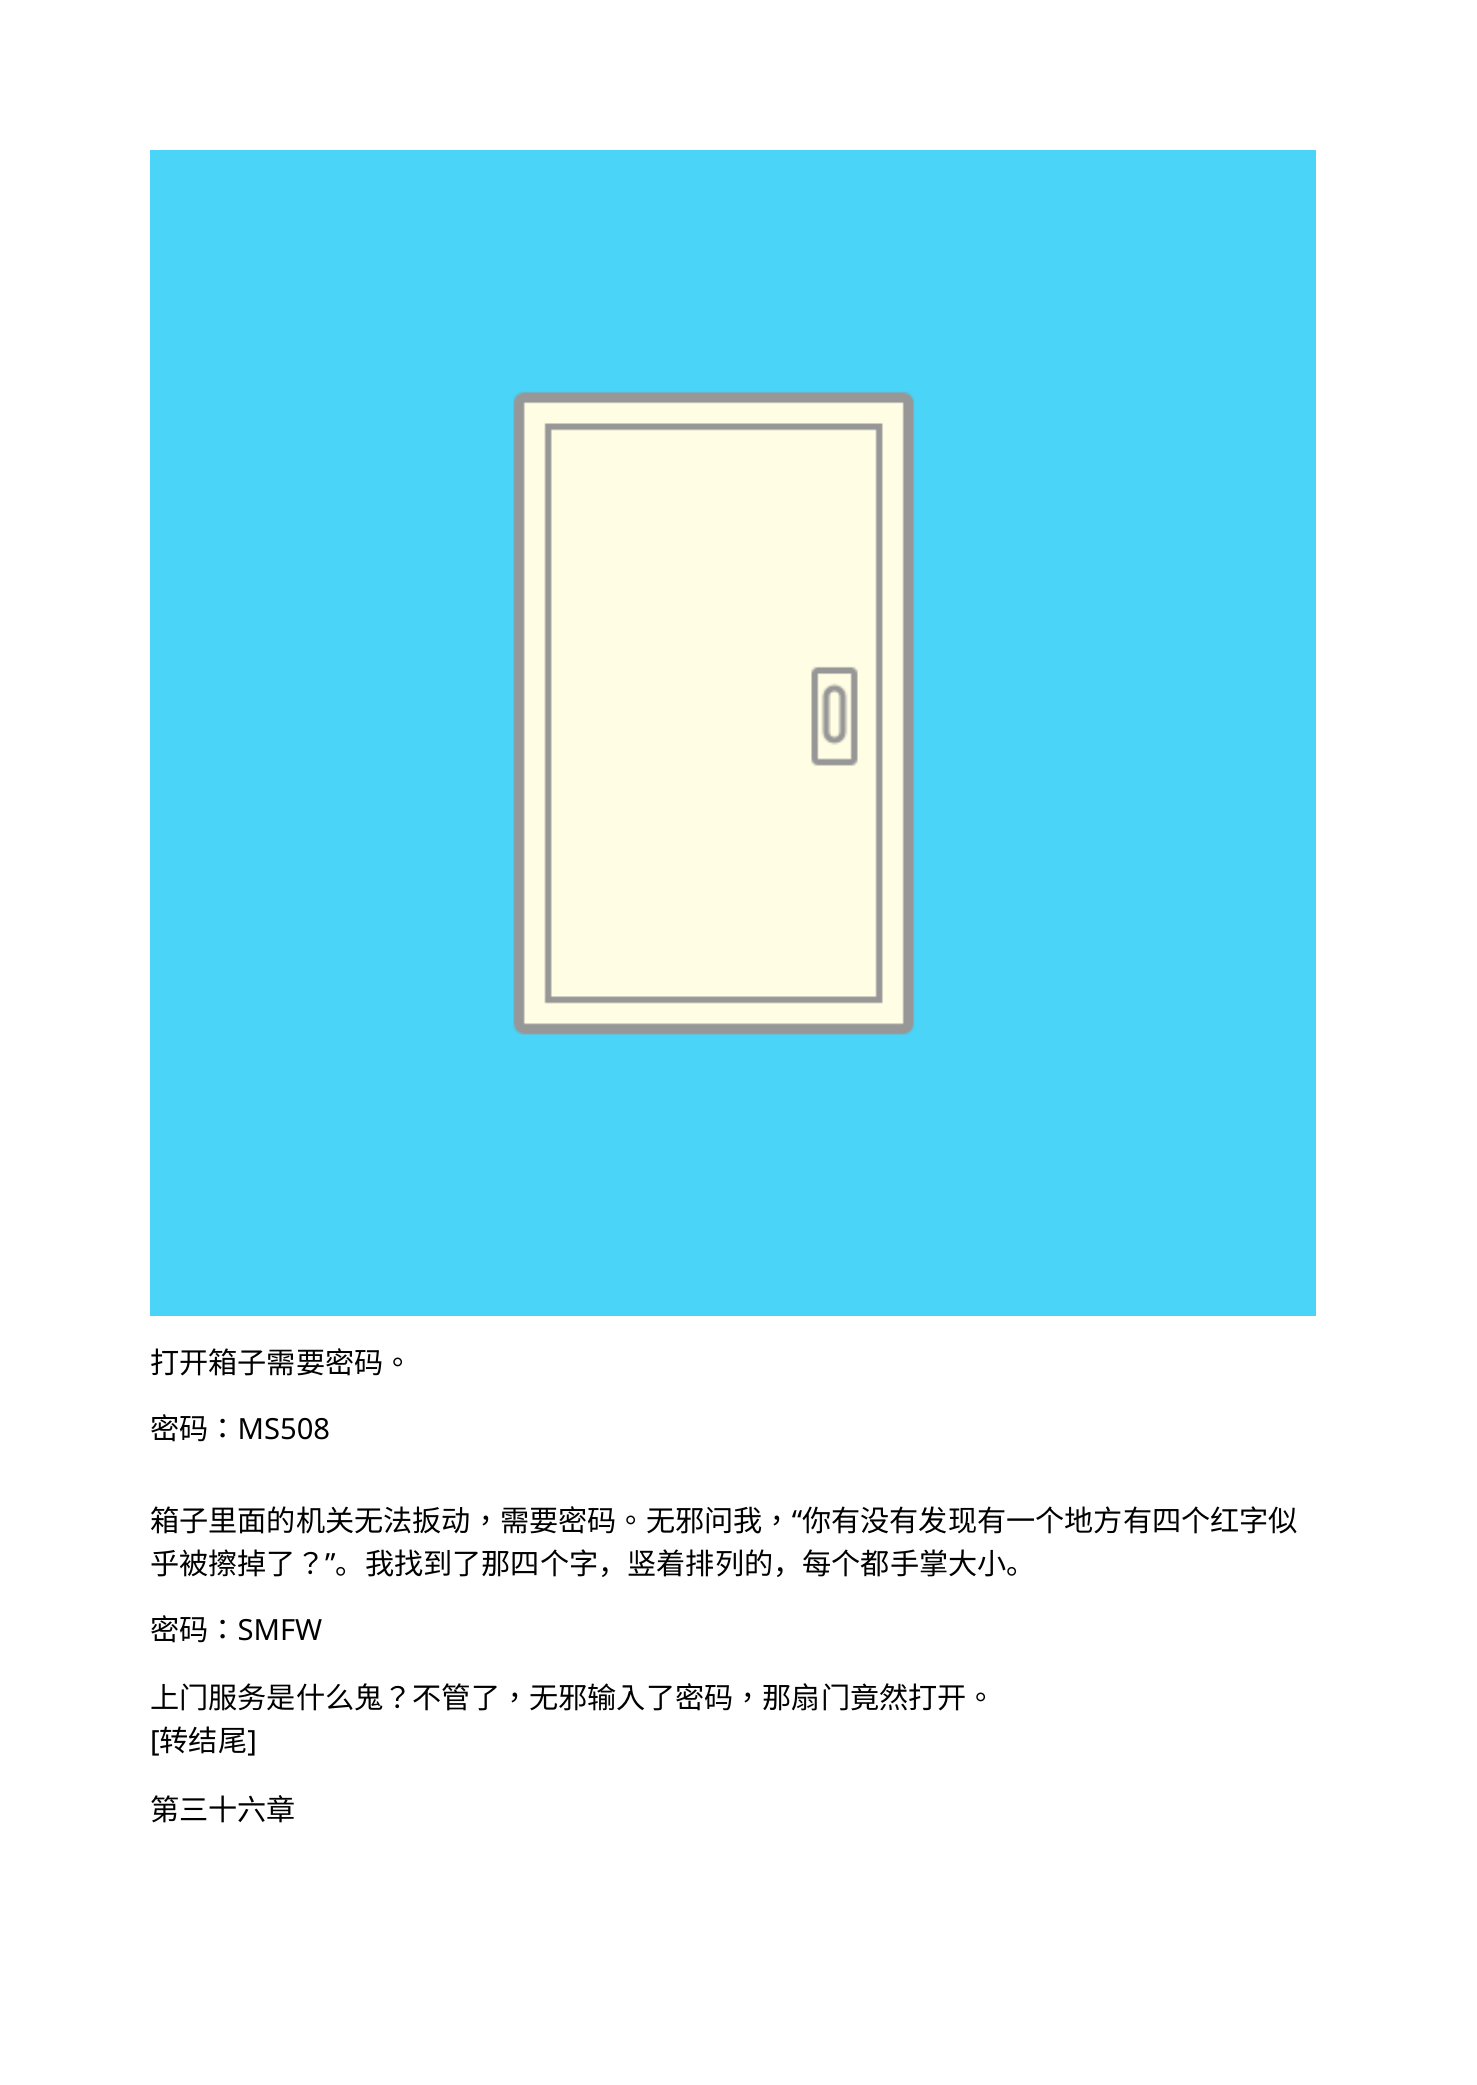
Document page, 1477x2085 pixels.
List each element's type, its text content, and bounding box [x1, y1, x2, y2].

picture [150, 150, 1316, 1316]
text 第三十六章 [150, 1786, 1326, 1829]
text [转结尾] [150, 1717, 1326, 1760]
text 密码：SMFW [150, 1609, 1326, 1675]
text 打开箱子需要密码。 [150, 1342, 1326, 1382]
text 箱子里面的机关无法扳动，需要密码。无邪问我，“你有没有发现有一个地方有四个红字似乎被擦掉了？”。我找到了那四个字，竖着排列的，每个都手掌大小。 [150, 1501, 1326, 1583]
text 密码：MS508 [150, 1408, 1326, 1448]
text 上门服务是什么鬼？不管了，无邪输入了密码，那扇门竟然打开。 [150, 1675, 1326, 1717]
